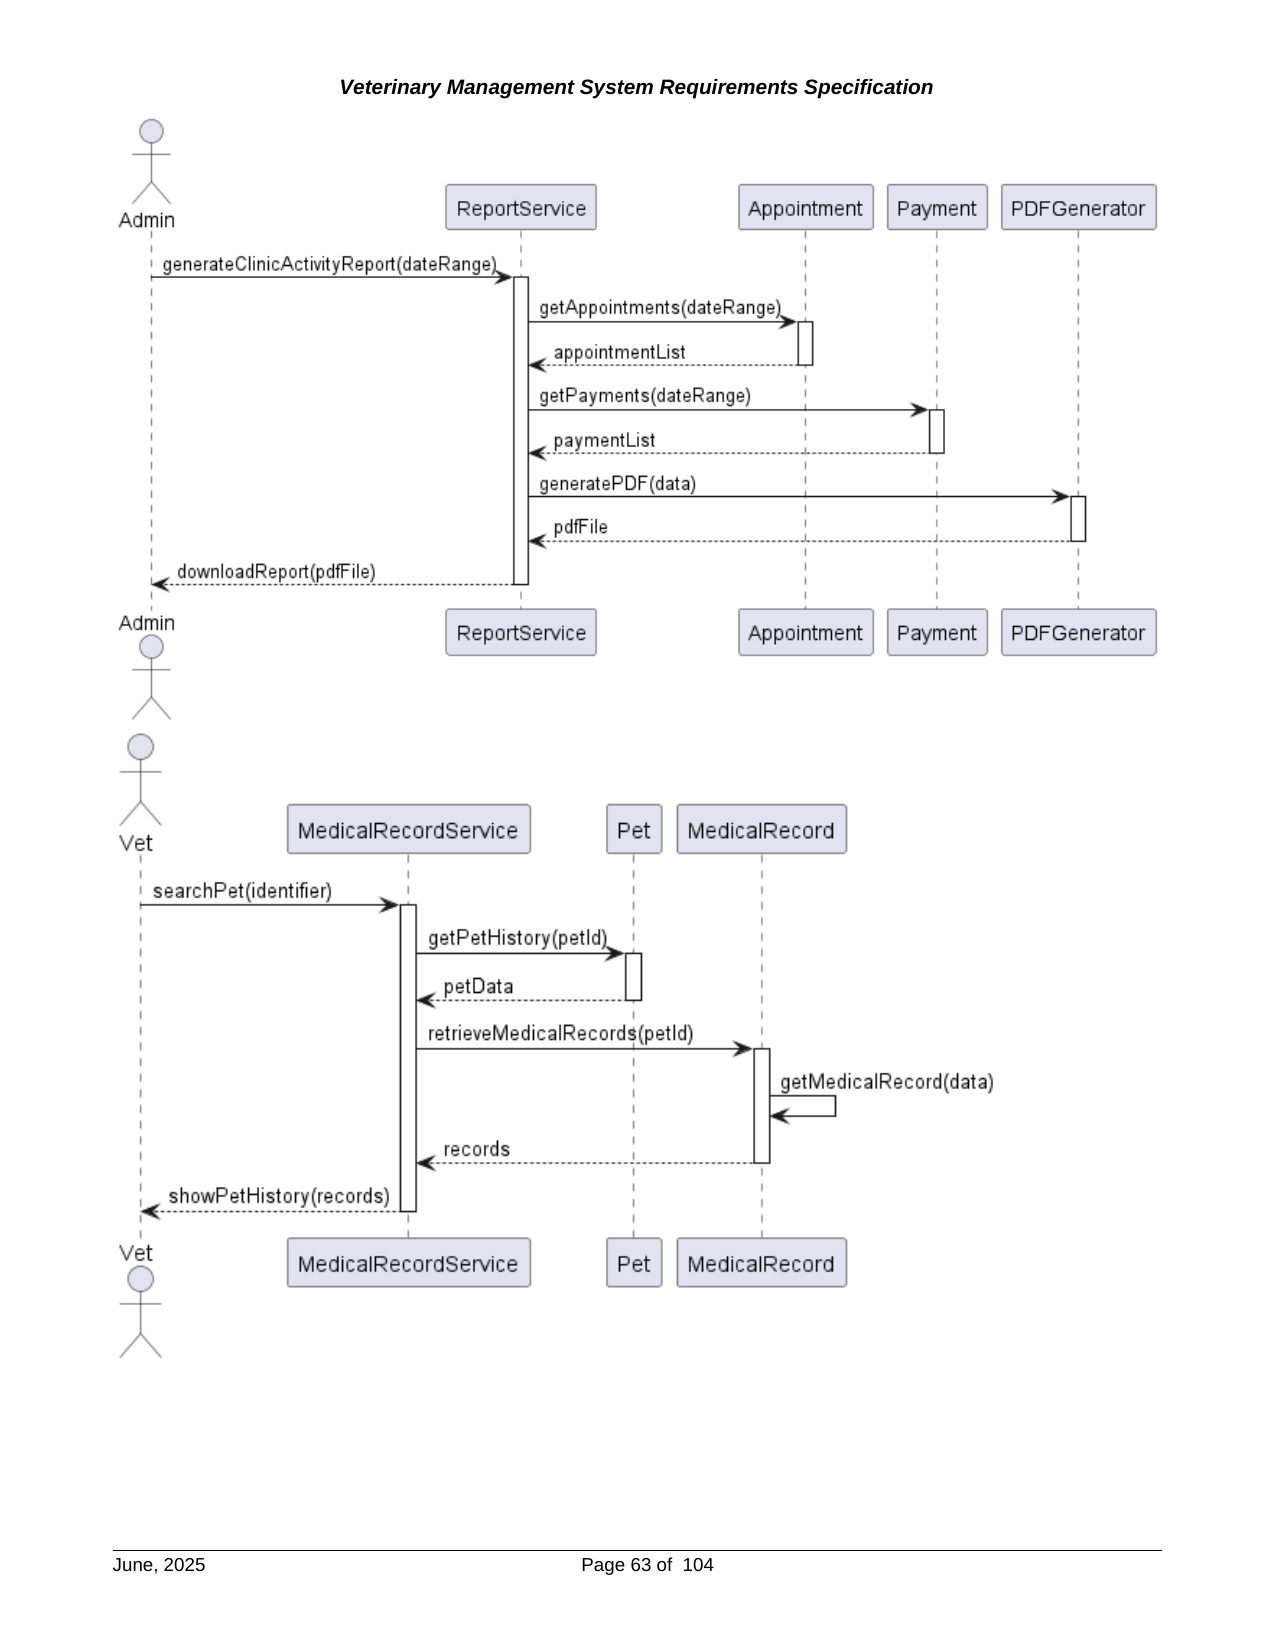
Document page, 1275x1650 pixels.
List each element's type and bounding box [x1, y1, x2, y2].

picture [112, 112, 1163, 1366]
